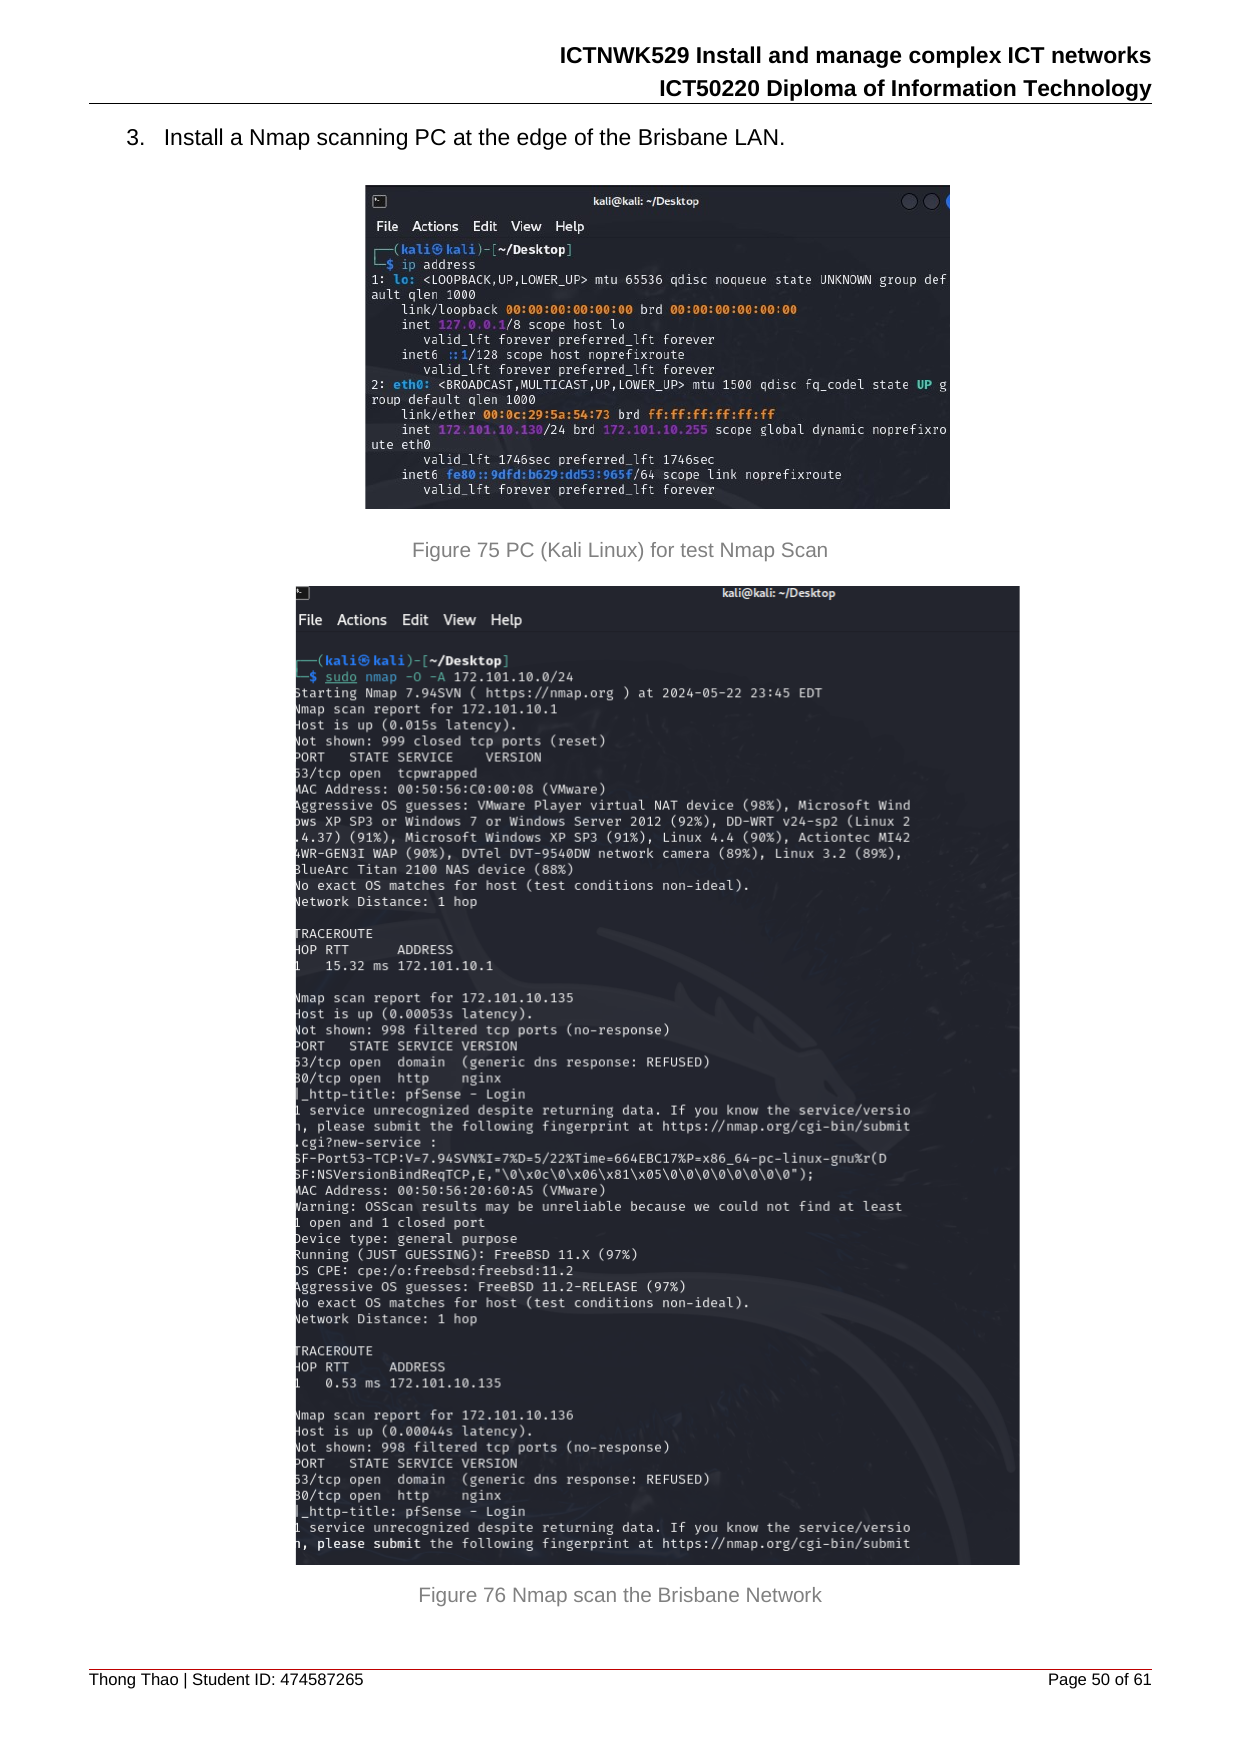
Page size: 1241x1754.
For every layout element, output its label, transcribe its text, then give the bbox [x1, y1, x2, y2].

text Figure 76 Nmap scan the Brisbane Network [89, 1583, 1152, 1607]
picture [295, 586, 1020, 1565]
list Install a Nmap scanning PC at the edge of the Brisbane LAN. [126, 123, 1152, 150]
picture [365, 185, 950, 509]
text Figure 75 PC (Kali Linux) for test Nmap Scan [89, 537, 1152, 561]
